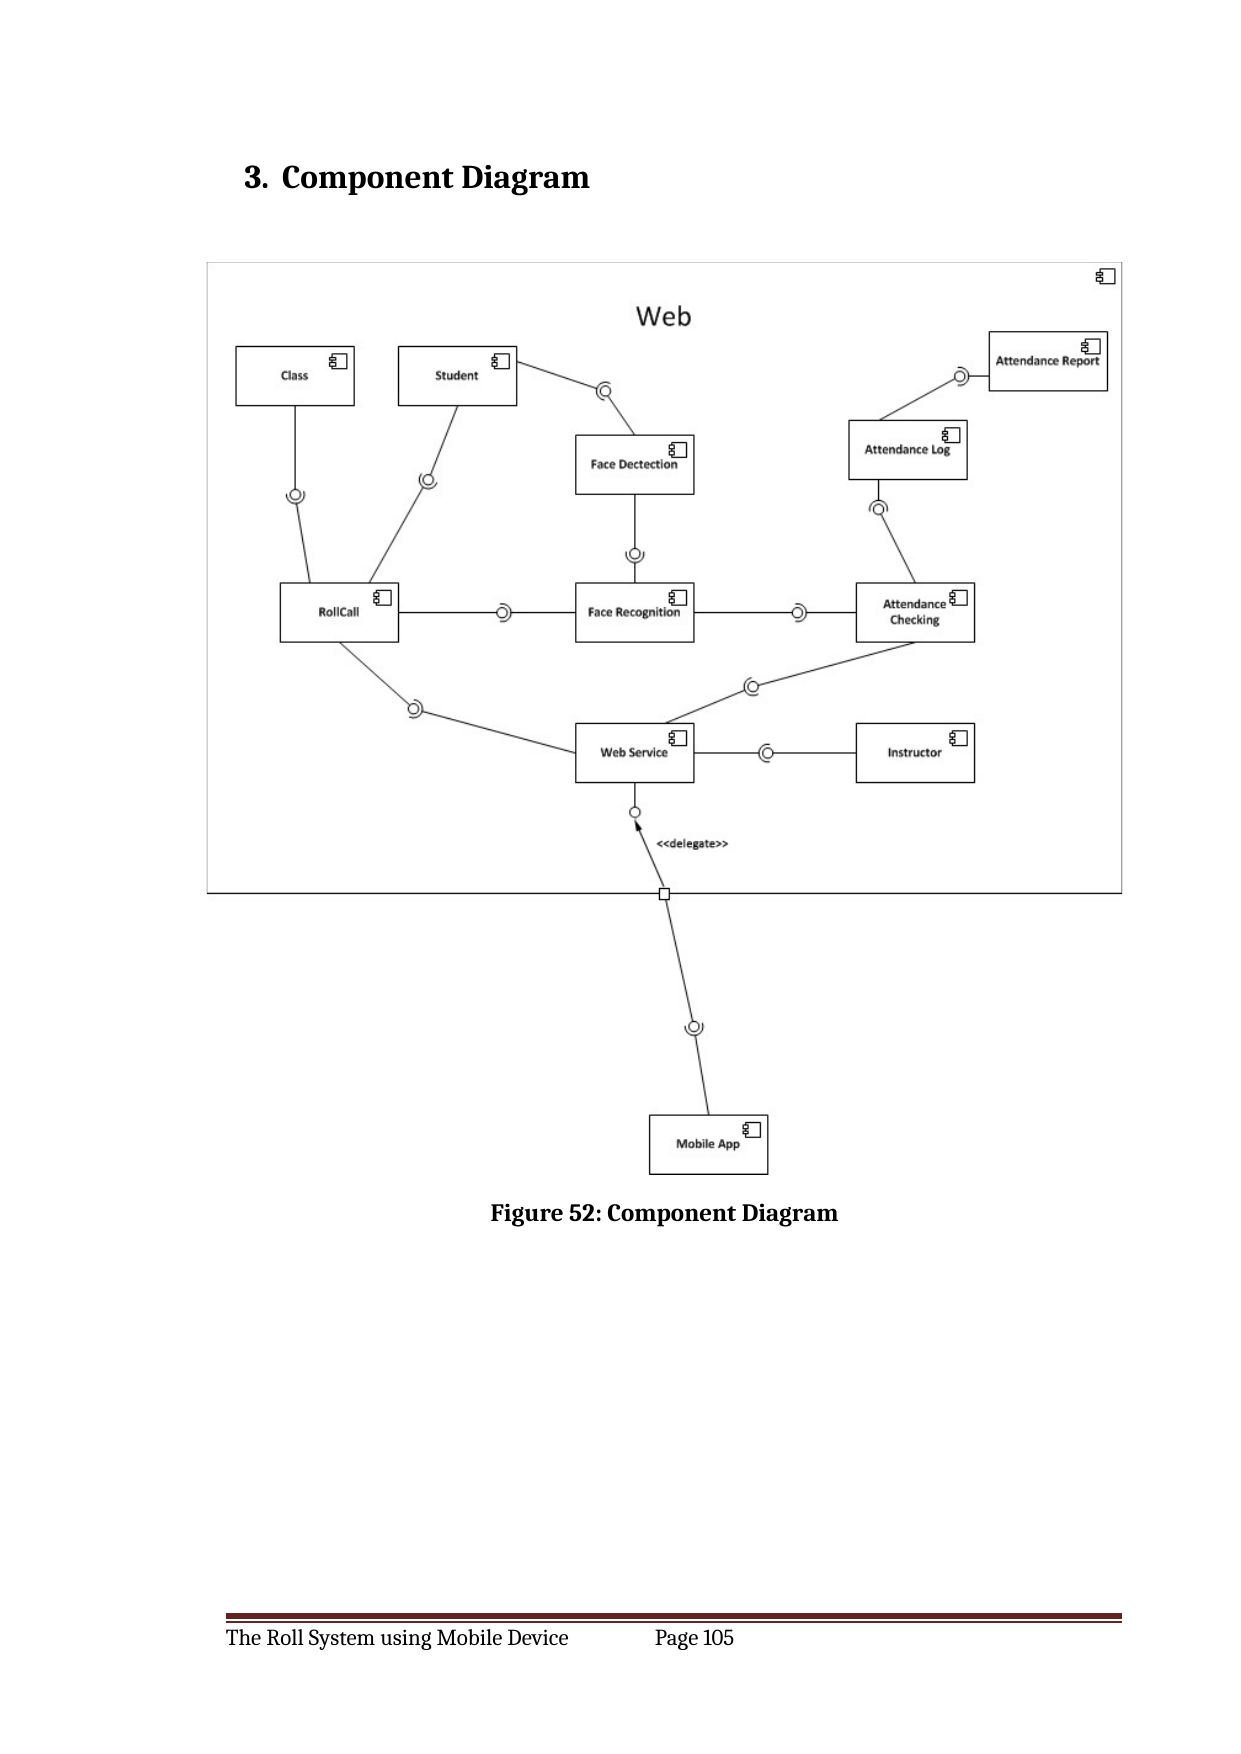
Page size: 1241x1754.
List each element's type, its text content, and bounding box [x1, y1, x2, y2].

subtitle Component Diagram [244, 158, 1122, 196]
text Figure 52: Component Diagram [207, 1199, 1122, 1228]
picture [206, 262, 1123, 1175]
